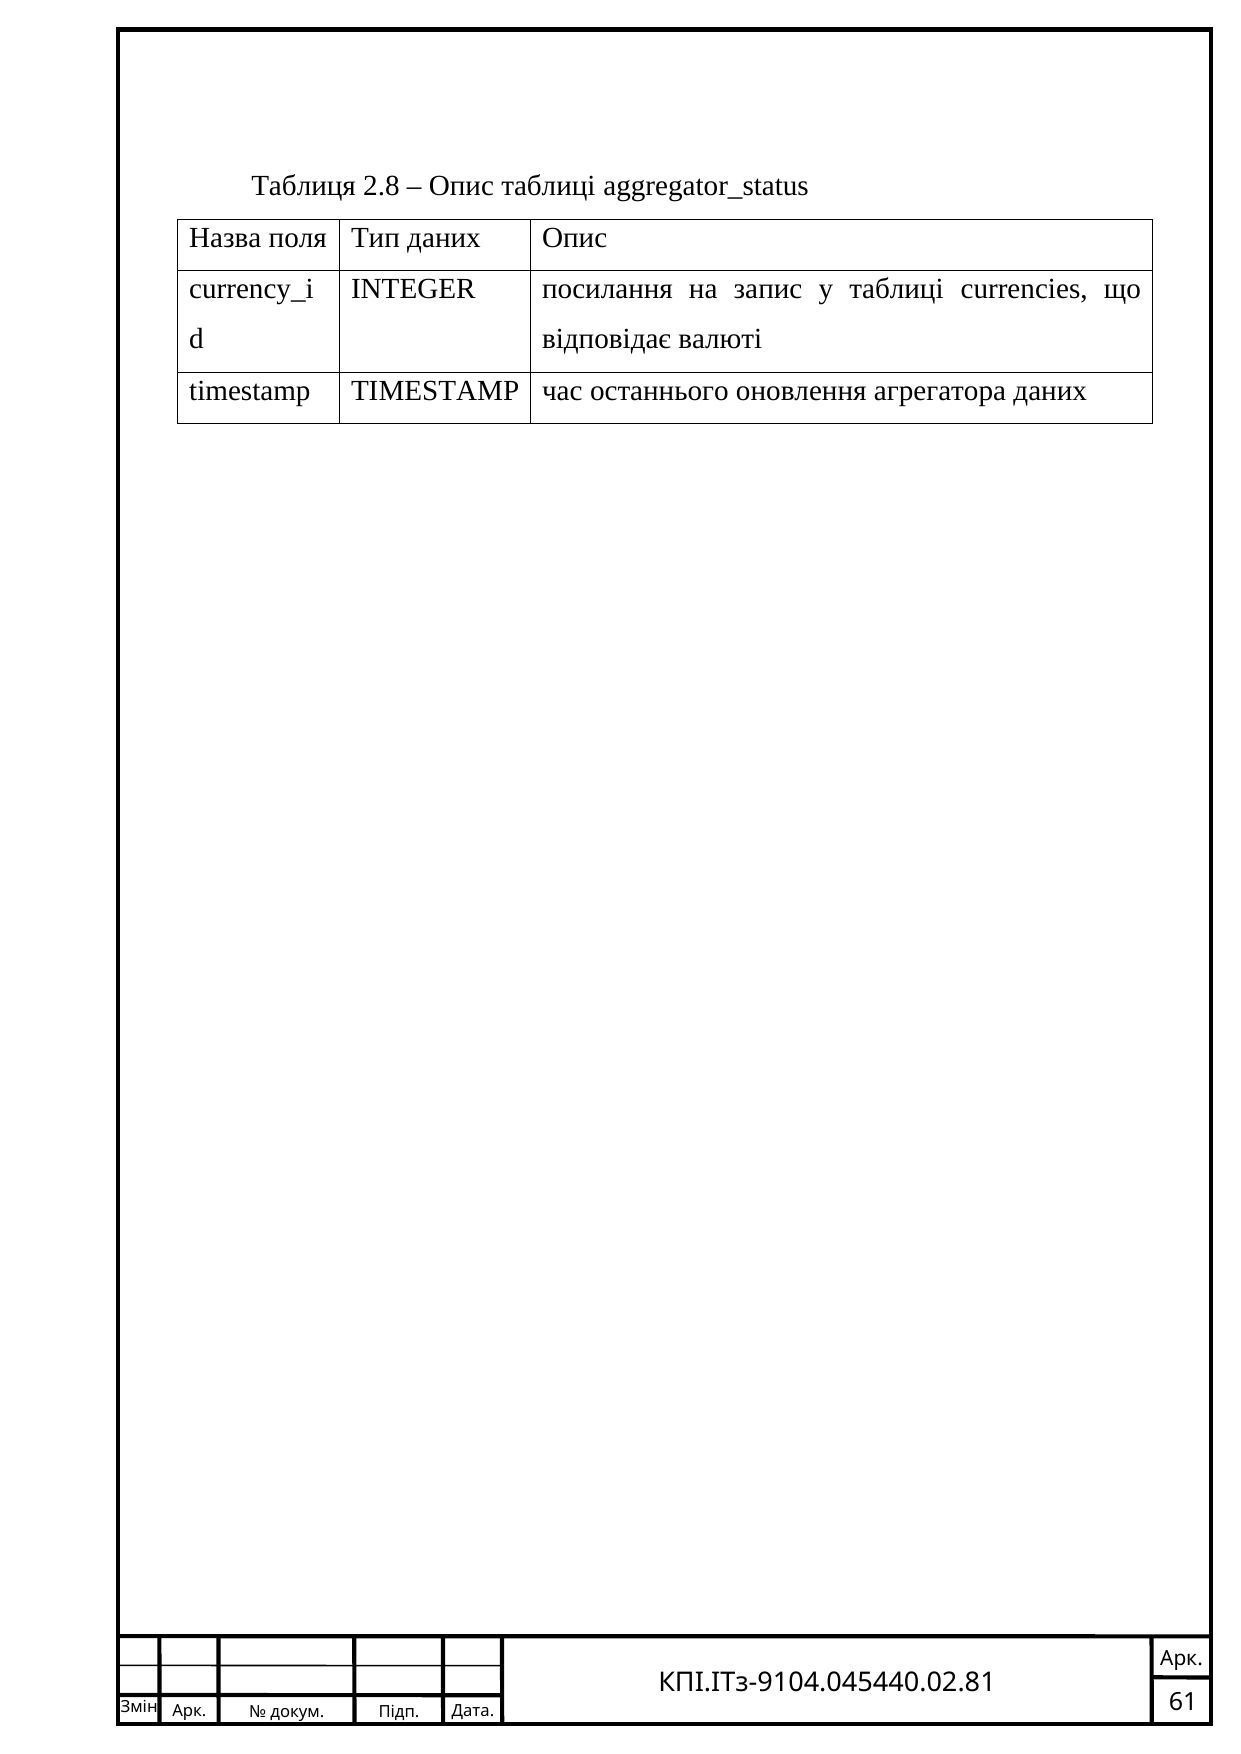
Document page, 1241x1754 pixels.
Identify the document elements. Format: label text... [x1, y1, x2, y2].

table_header Тип даних [340, 220, 530, 270]
table_header Опис [531, 220, 1152, 270]
table_cell час останнього оновлення агрегатора даних [531, 373, 1152, 423]
table_cell INTEGER [340, 271, 530, 372]
table_header Назва поля [178, 220, 339, 270]
table_cell currency_id [178, 271, 339, 372]
table_cell timestamp [178, 373, 339, 423]
text Таблиця 2.8 – Опис таблиці aggregator_status [177, 168, 1152, 202]
table_cell TIMESTAMP [340, 373, 530, 423]
table_cell посилання на запис у таблиці currencies, що відповідає валюті [531, 271, 1152, 372]
